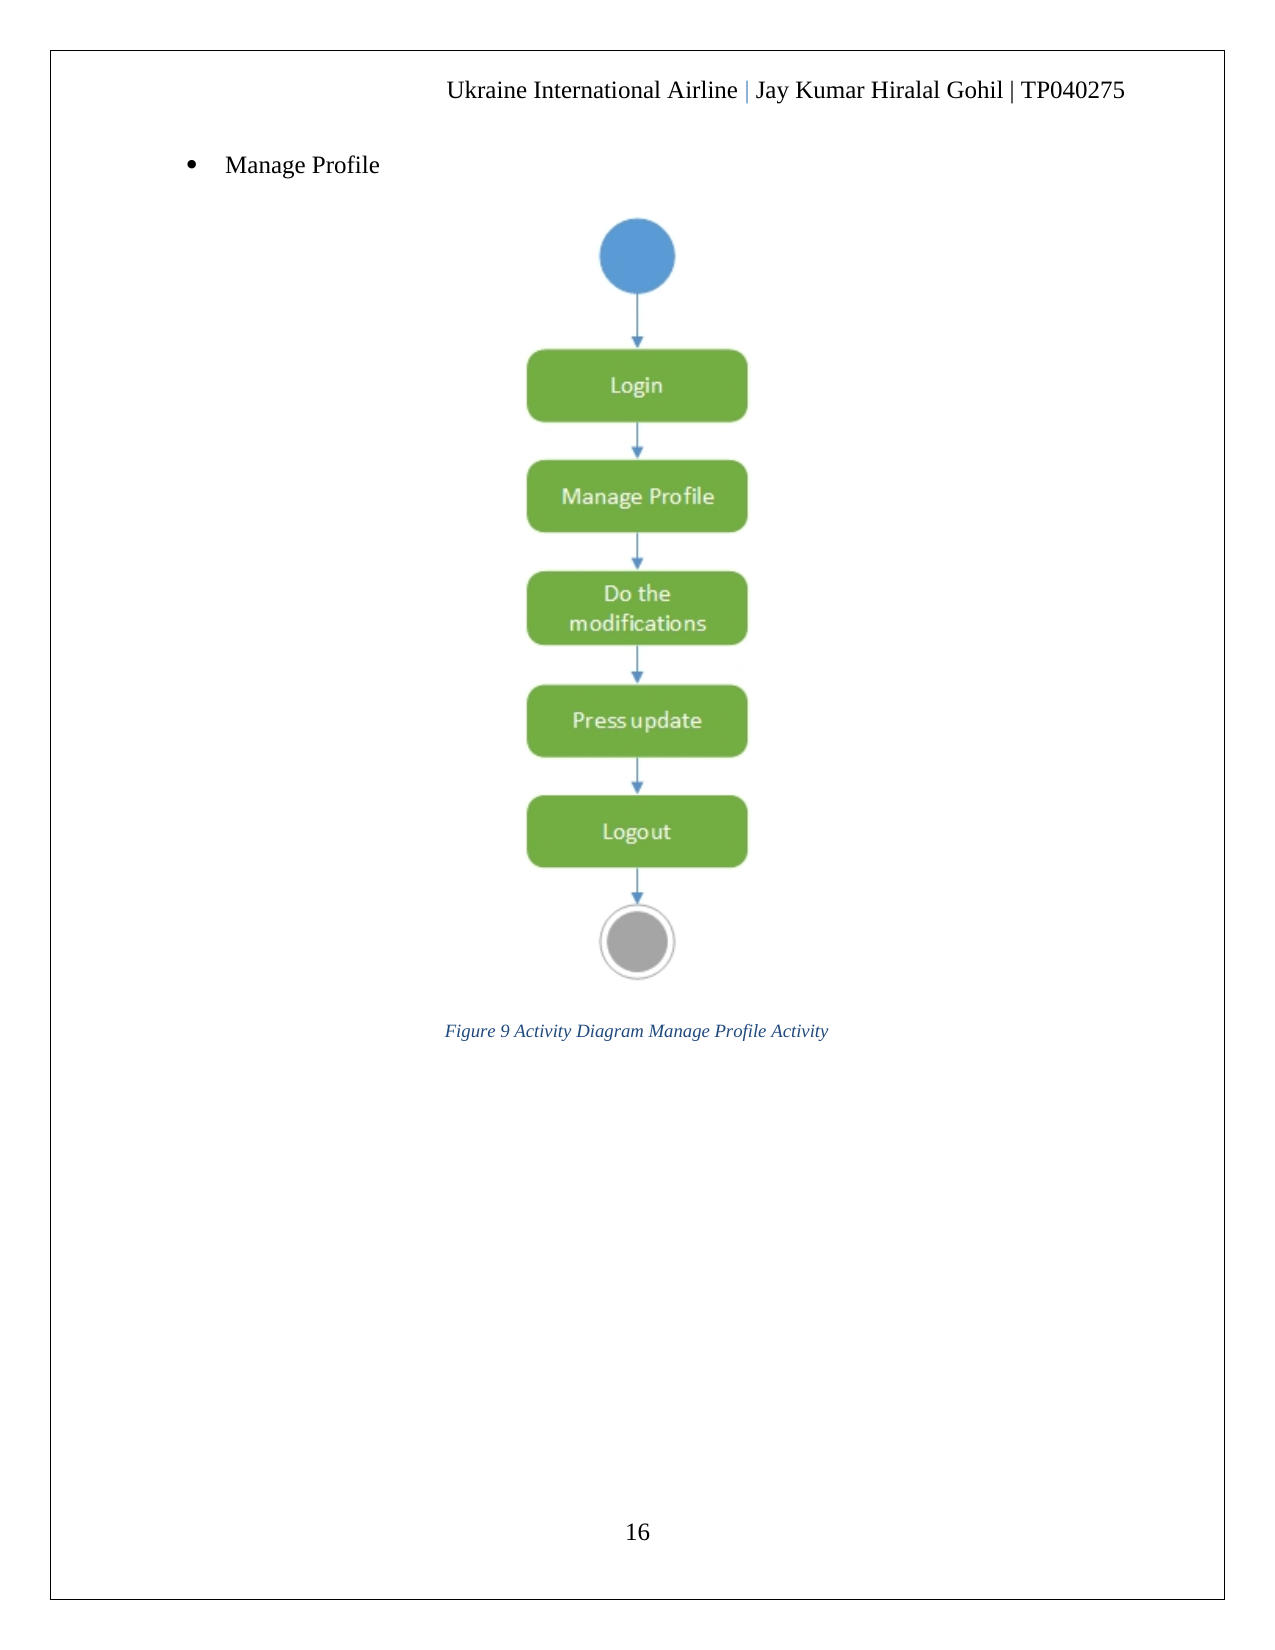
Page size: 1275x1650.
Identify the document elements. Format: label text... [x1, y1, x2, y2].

list Manage Profile [187, 150, 1125, 179]
picture [524, 213, 751, 985]
text Figure 9 Activity Diagram Manage Profile Activity [150, 1019, 1125, 1041]
